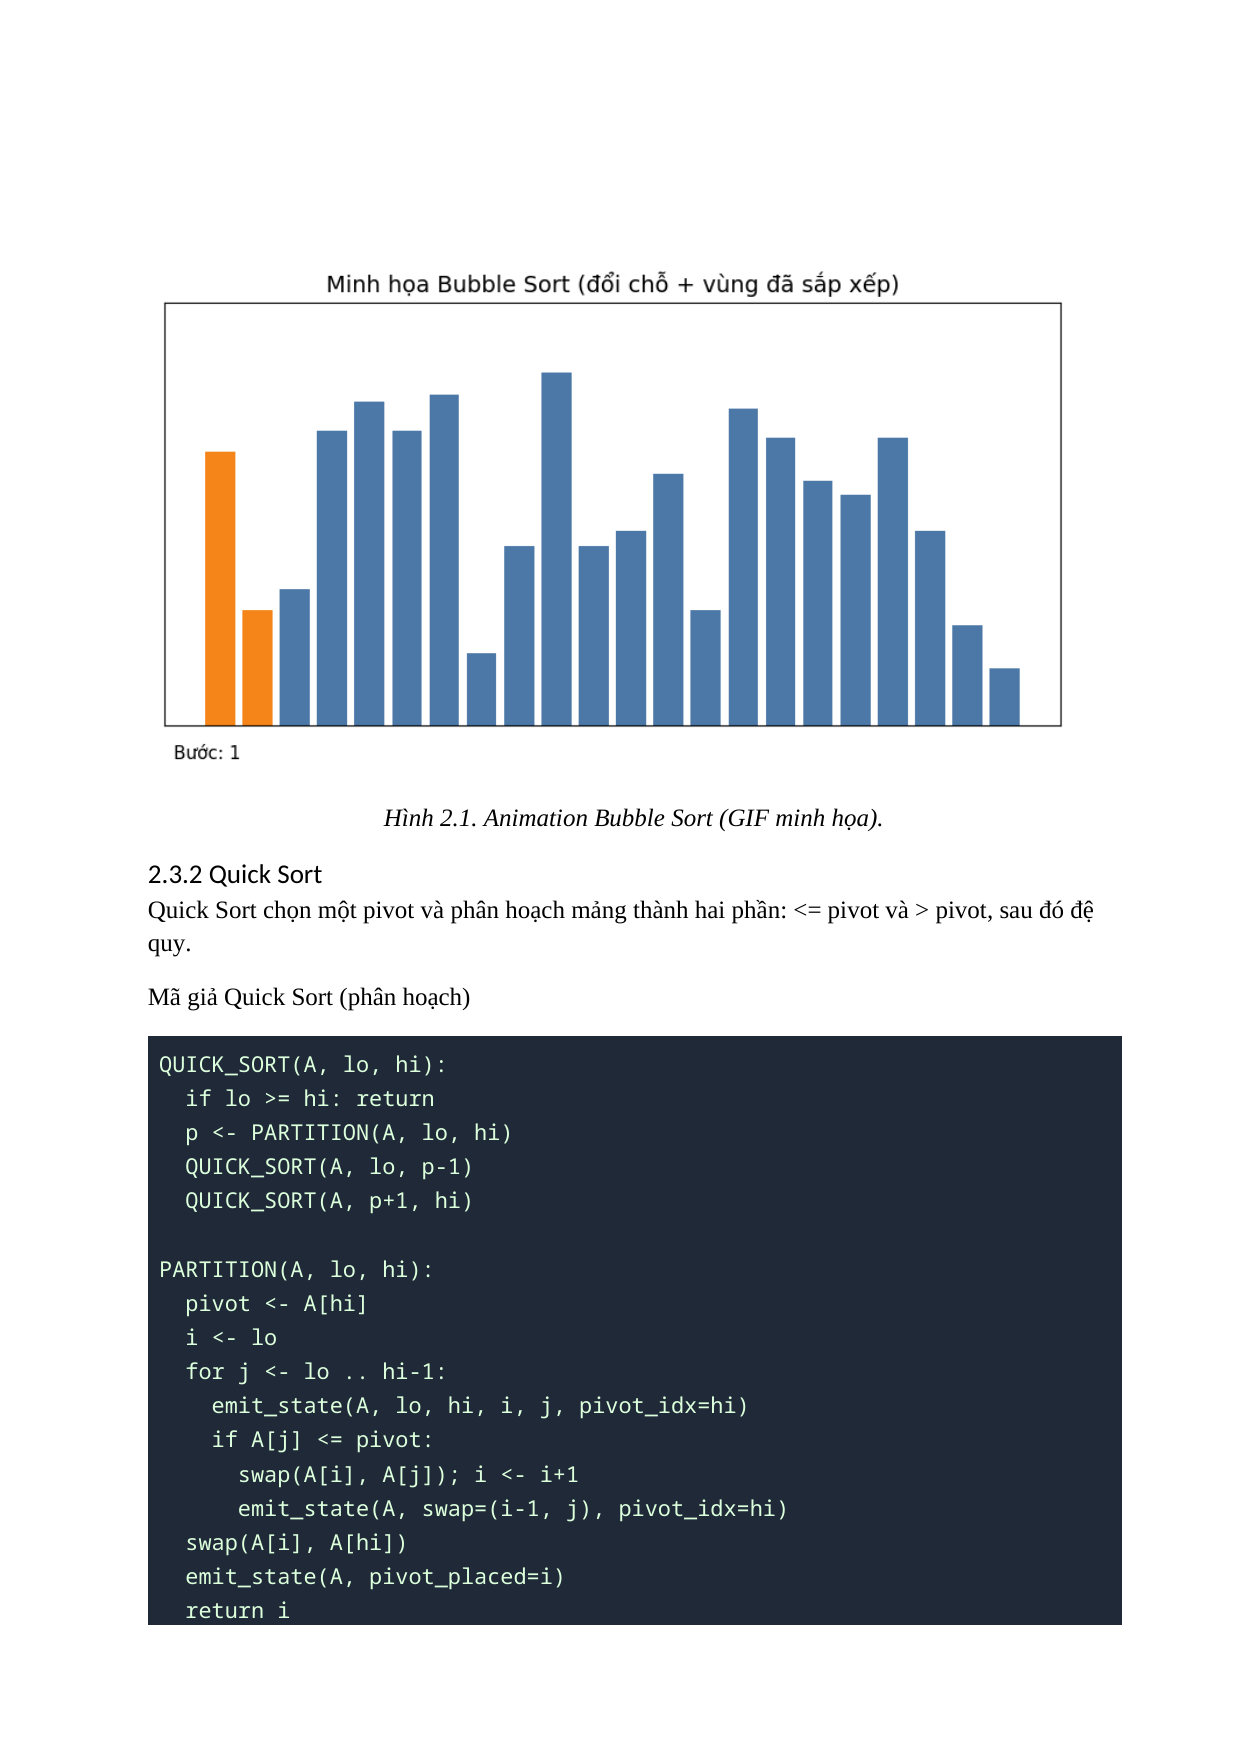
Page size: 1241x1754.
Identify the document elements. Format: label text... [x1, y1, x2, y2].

text Hình 2.1. Animation Bubble Sort (GIF minh họa). [148, 803, 1122, 832]
text Mã giả Quick Sort (phân hoạch) [148, 982, 1122, 1011]
text Quick Sort chọn một pivot và phân hoạch mảng thành hai phần: <= pivot và > pivot, sau đó đệ quy. [148, 895, 1122, 957]
picture [147, 255, 1078, 779]
subtitle 2.3.2 Quick Sort [148, 857, 1122, 890]
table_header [148, 1036, 1122, 1625]
